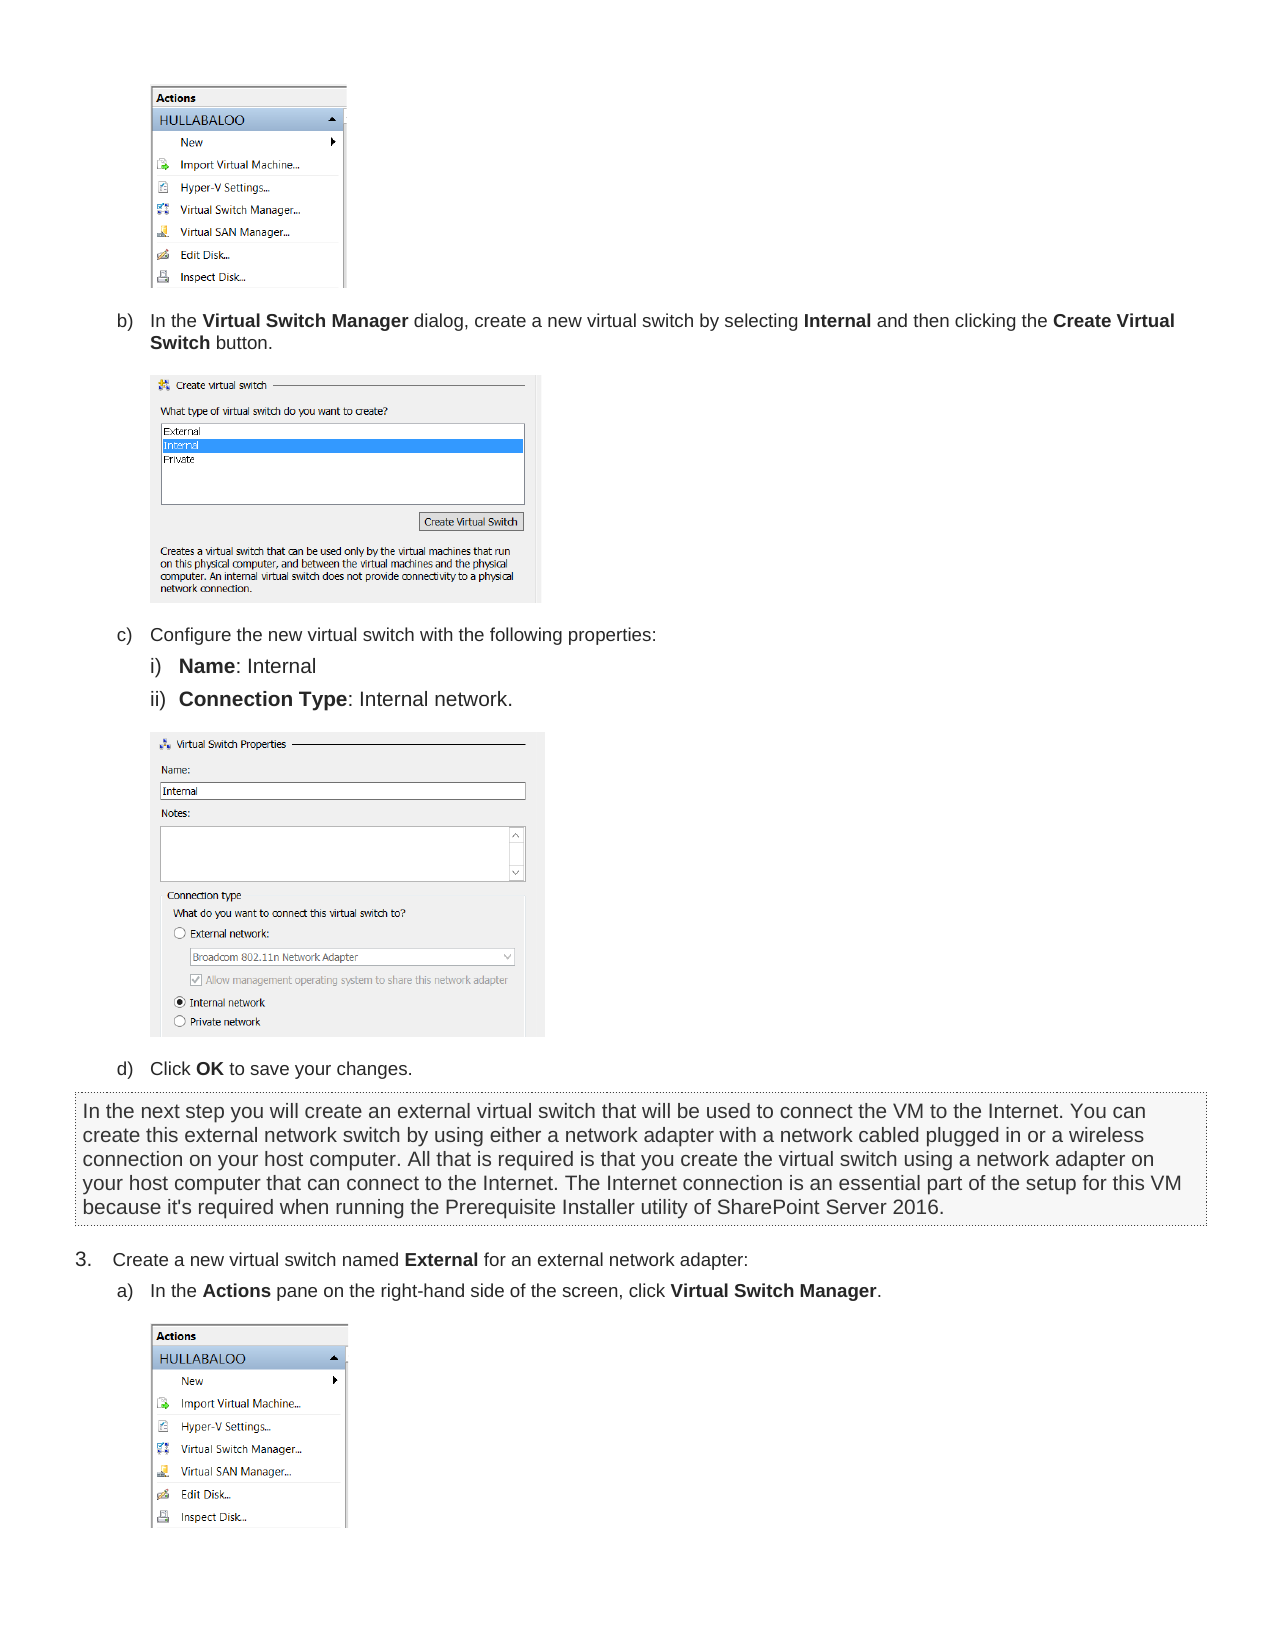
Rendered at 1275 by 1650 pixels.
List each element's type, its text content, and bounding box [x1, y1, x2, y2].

picture [150, 84, 347, 288]
text In the Virtual Switch Manager dialog, create a new virtual switch by selecting Internal and then clicking the Create Virtual Switch button. [117, 310, 1200, 353]
picture [150, 732, 545, 1037]
picture [150, 375, 542, 603]
text Click OK to save your changes. [117, 1058, 1200, 1079]
text Configure the new virtual switch with the following properties: [117, 624, 1200, 646]
text Connection Type: Internal network. [150, 686, 1200, 710]
text Name: Internal [150, 654, 1200, 678]
text In the Actions pane on the right-hand side of the screen, click Virtual Switch Manager. [117, 1279, 1200, 1301]
text Create a new virtual switch named External for an external network adapter: [75, 1247, 1200, 1271]
text In the next step you will create an external virtual switch that will be used to connect the VM to the Internet. You can create this external network switch by using either a network adapter with a network cabled plugged in or a wireless connection on your host computer. All that is required is that you create the virtual switch using a network adapter on your host computer that can connect to the Internet. The Internet connection is an essential part of the setup for this VM because it's required when running the Prerequisite Installer utility of SharePoint Server 2016. [75, 1092, 1207, 1226]
picture [150, 1323, 349, 1528]
